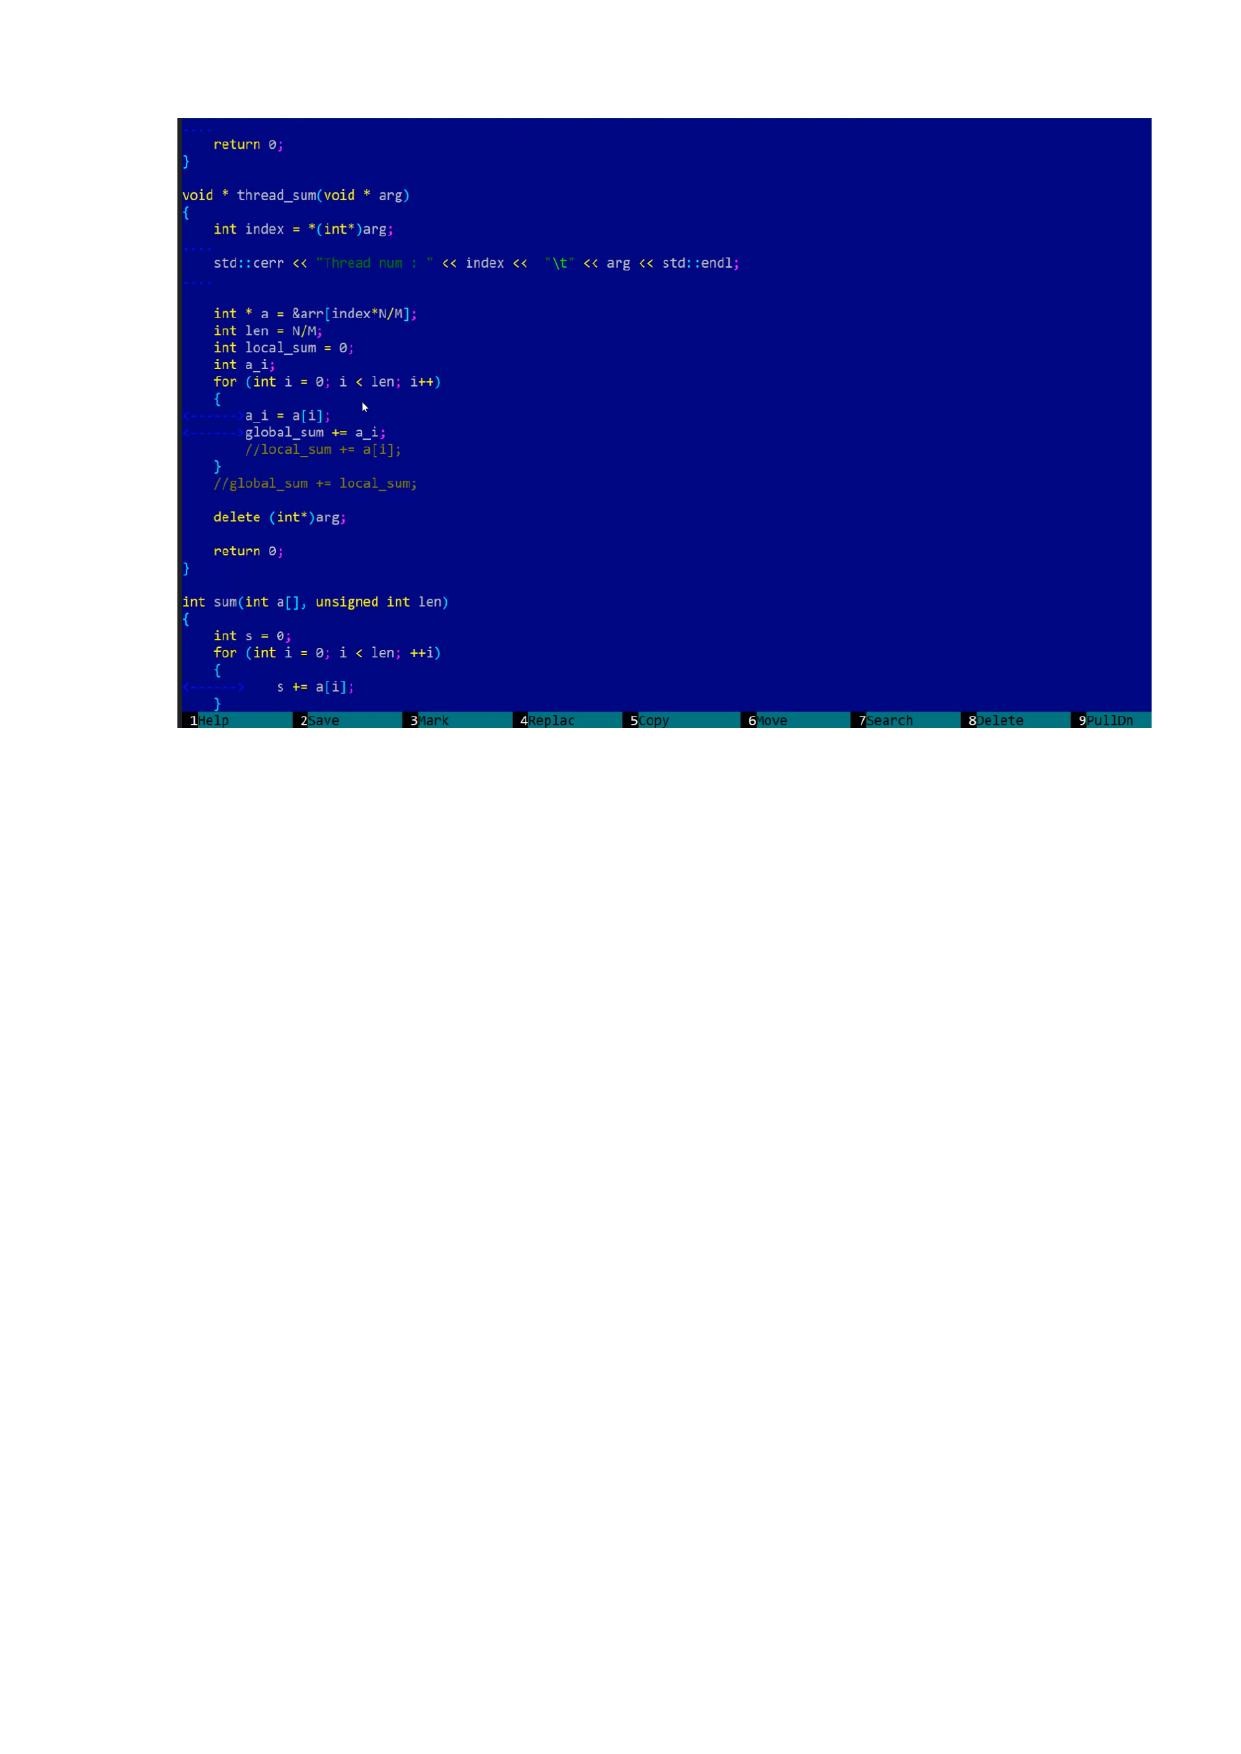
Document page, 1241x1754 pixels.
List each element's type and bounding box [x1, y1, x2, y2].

picture [177, 118, 1152, 728]
